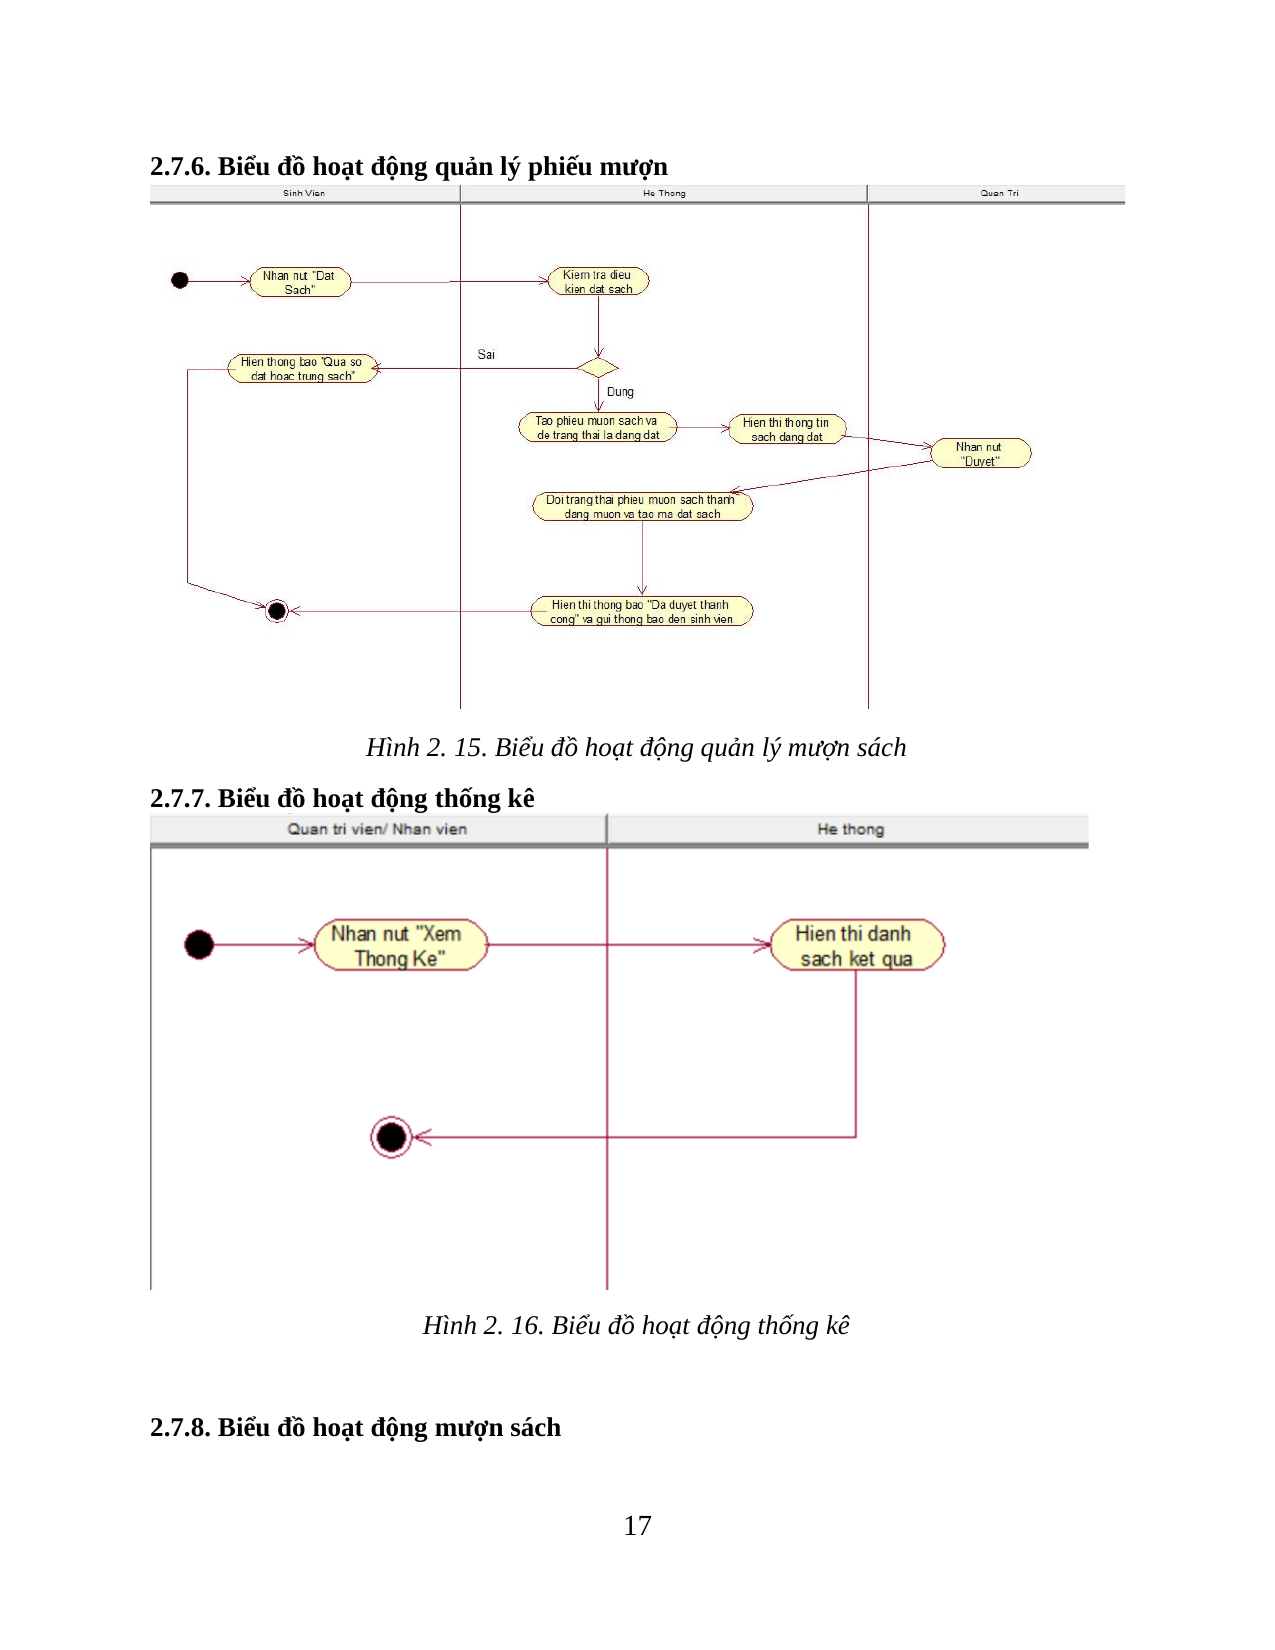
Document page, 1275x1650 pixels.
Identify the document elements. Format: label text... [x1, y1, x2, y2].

text Biểu đồ hoạt động thống kê [150, 783, 1125, 814]
text Biểu đồ hoạt động mượn sách [150, 1411, 1125, 1442]
text Biểu đồ hoạt động quản lý phiếu mượn [150, 150, 1125, 181]
text Hình 2. 16. Biểu đồ hoạt động thống kê [150, 1309, 1125, 1340]
picture [150, 185, 1125, 709]
picture [150, 813, 1089, 1290]
text Hình 2. 15. Biểu đồ hoạt động quản lý mượn sách [150, 731, 1125, 762]
